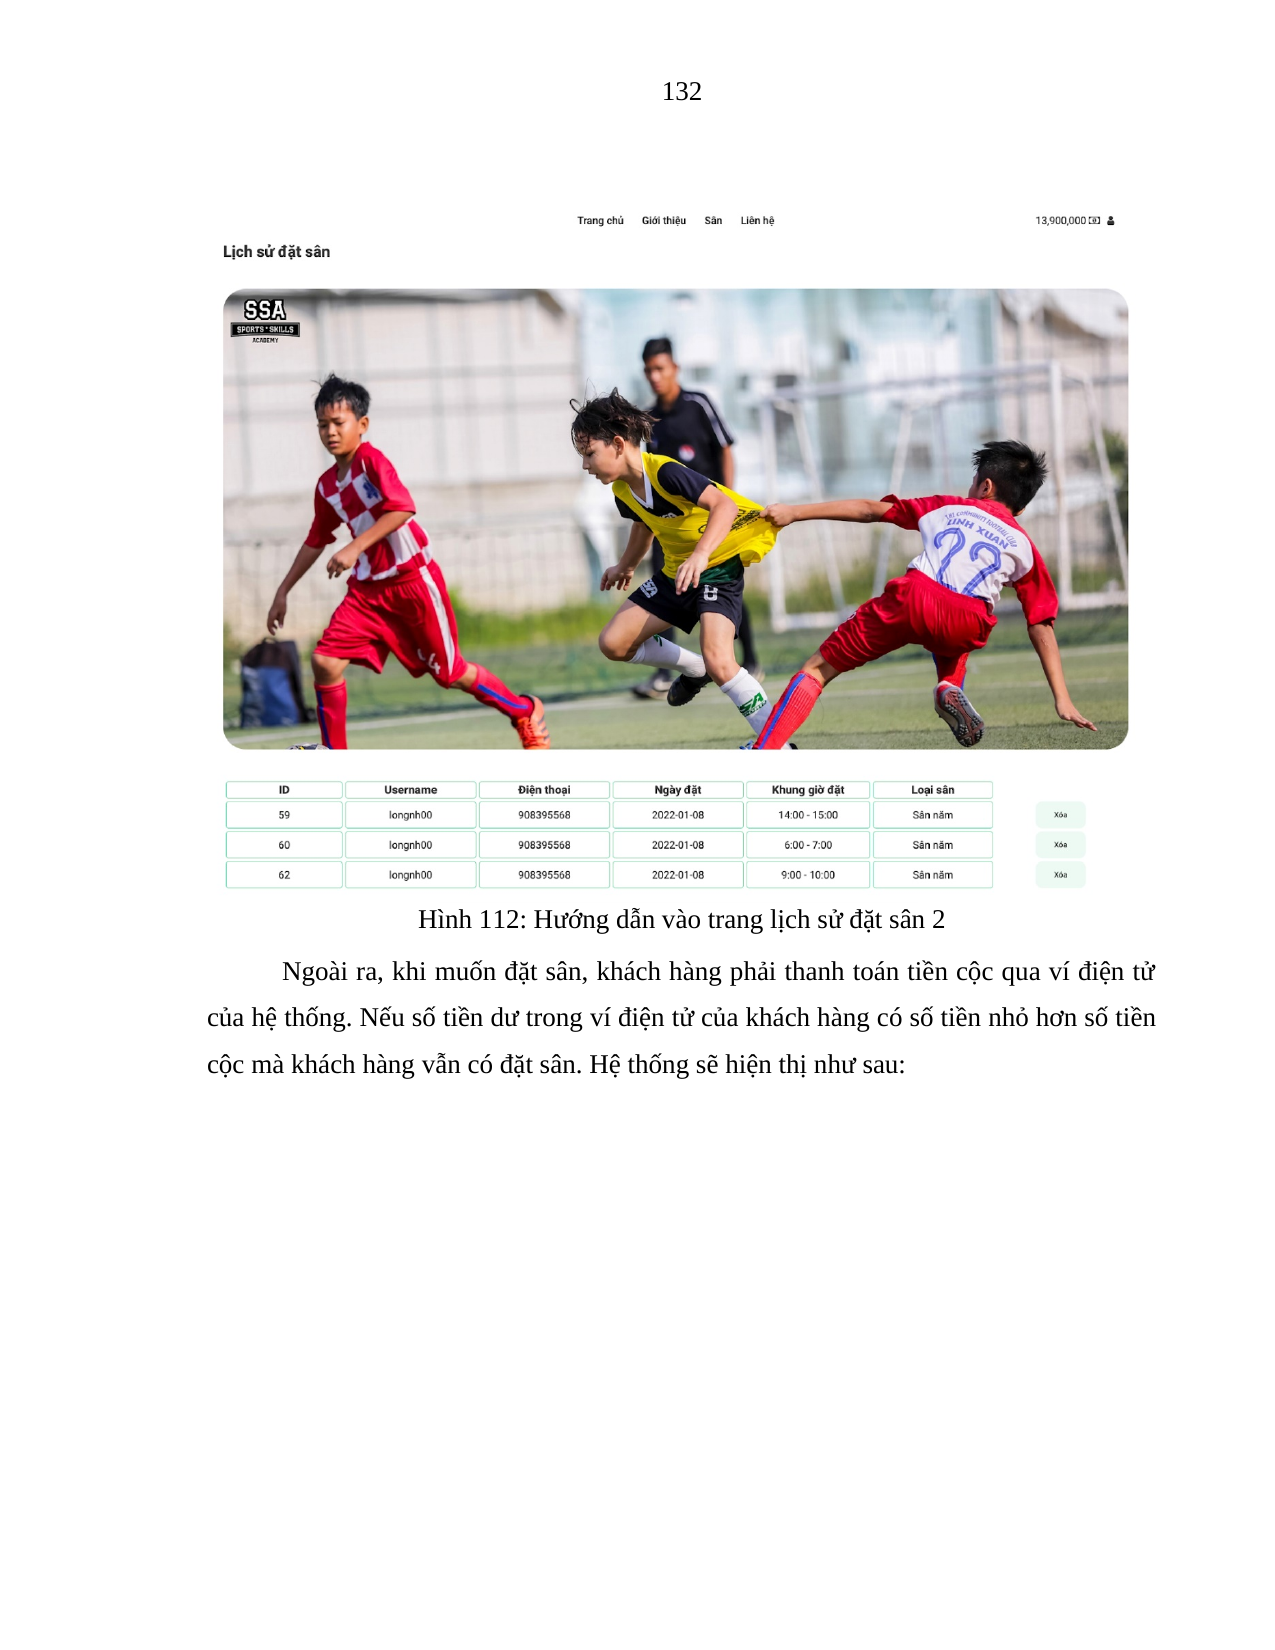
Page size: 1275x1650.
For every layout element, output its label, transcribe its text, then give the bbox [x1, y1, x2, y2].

text Hình 112: Hướng dẫn vào trang lịch sử đặt sân 2 [207, 903, 1157, 934]
picture [206, 206, 1157, 903]
text Ngoài ra, khi muốn đặt sân, khách hàng phải thanh toán tiền cộc qua ví điện tử của hệ thống. Nếu số tiền dư trong ví điện tử của khách hàng có số tiền nhỏ hơn số tiền cộc mà khách hàng vẫn có đặt sân. Hệ thống sẽ hiện thị như sau: [207, 955, 1157, 1079]
